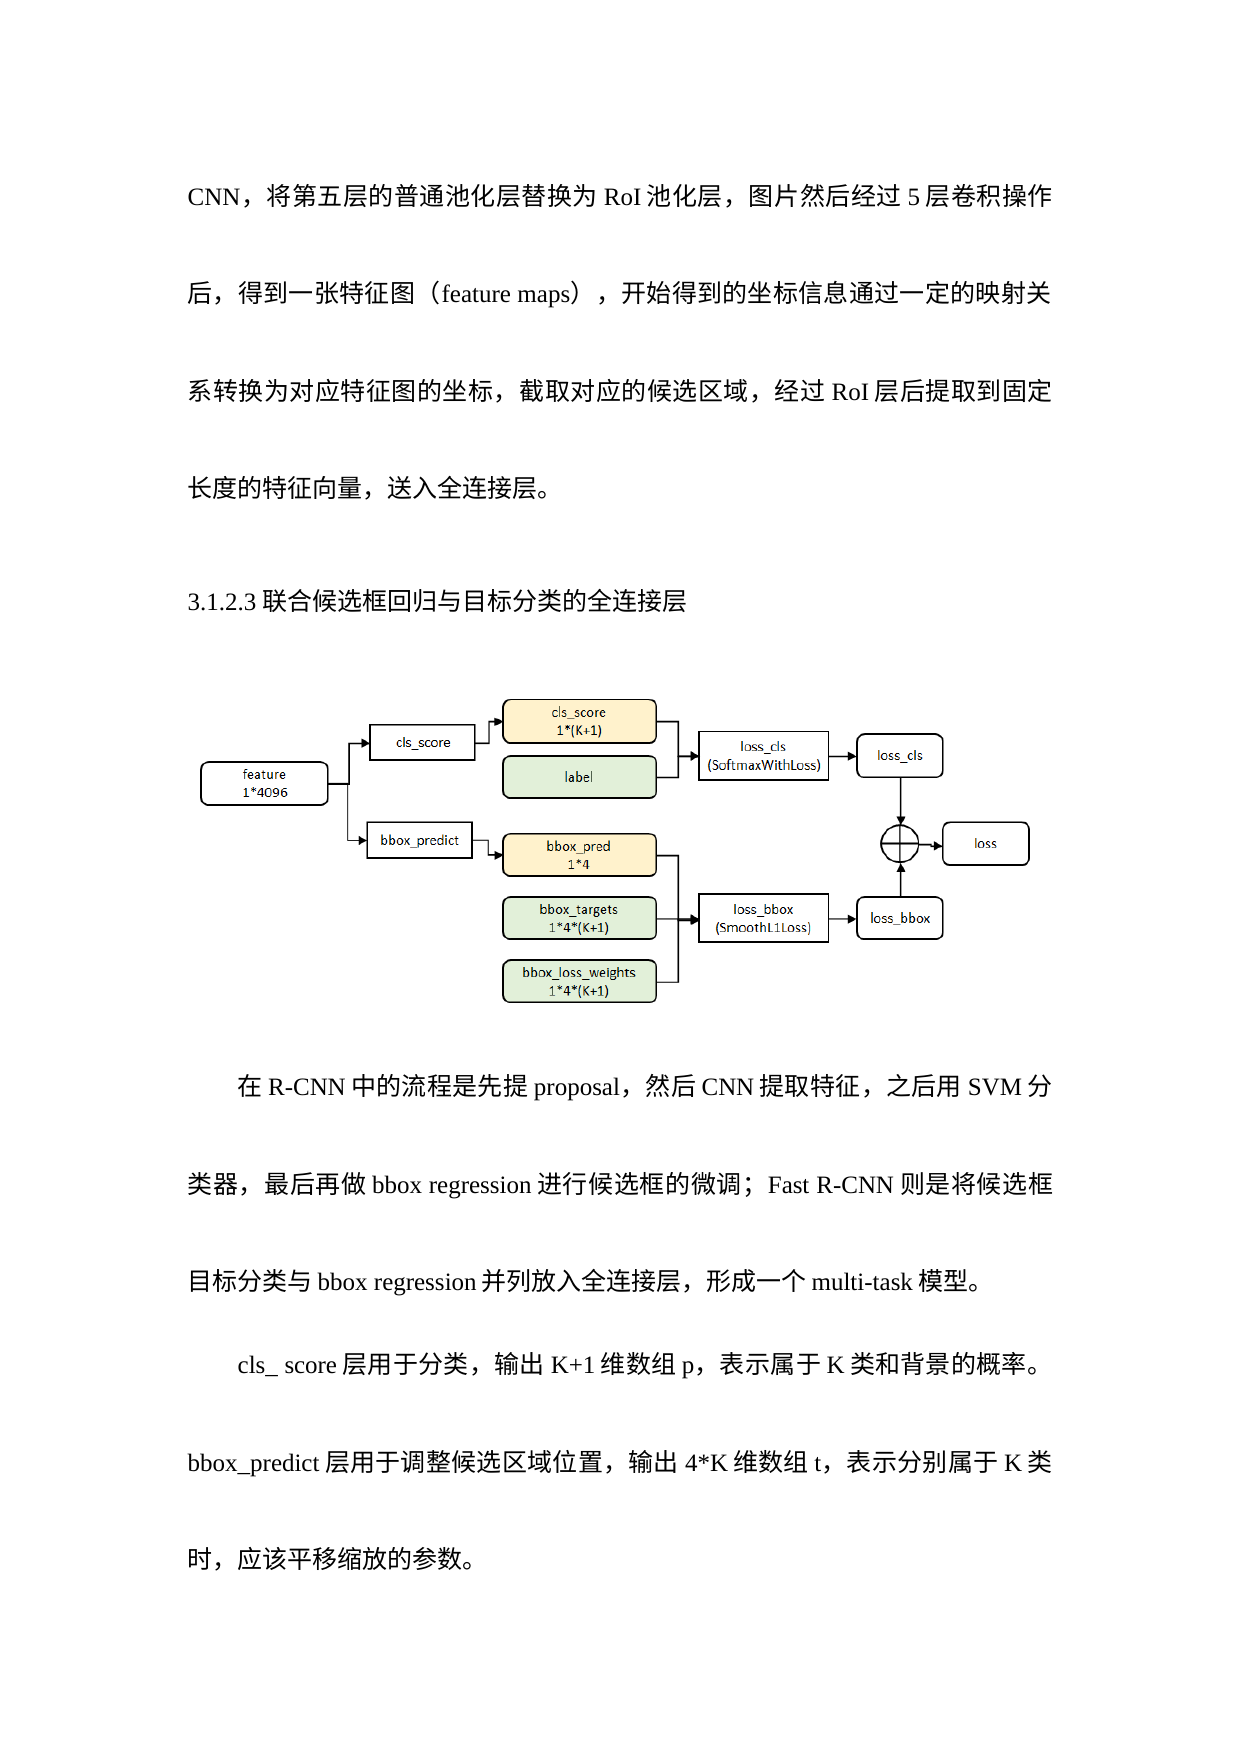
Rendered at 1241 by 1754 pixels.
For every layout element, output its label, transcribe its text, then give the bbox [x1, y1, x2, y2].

subtitle 3.1.2.3 联合候选框回归与目标分类的全连接层 [187, 567, 1053, 632]
picture [187, 680, 1053, 1034]
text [187, 162, 1053, 519]
text cls_ score层用于分类，输出K+1维数组p，表示属于K类和背景的概率。 bbox_predict层用于调整候选区域位置，输出4*K维数组t，表示分别属于K类时，应该平移缩放的参数。 [187, 1331, 1053, 1591]
text 在R-CNN中的流程是先提proposal，然后CNN提取特征，之后用SVM分类器，最后再做bbox regression进行候选框的微调；Fast R-CNN则是将候选框目标分类与bbox regression并列放入全连接层，形成一个multi-task模型。 [187, 1052, 1053, 1312]
